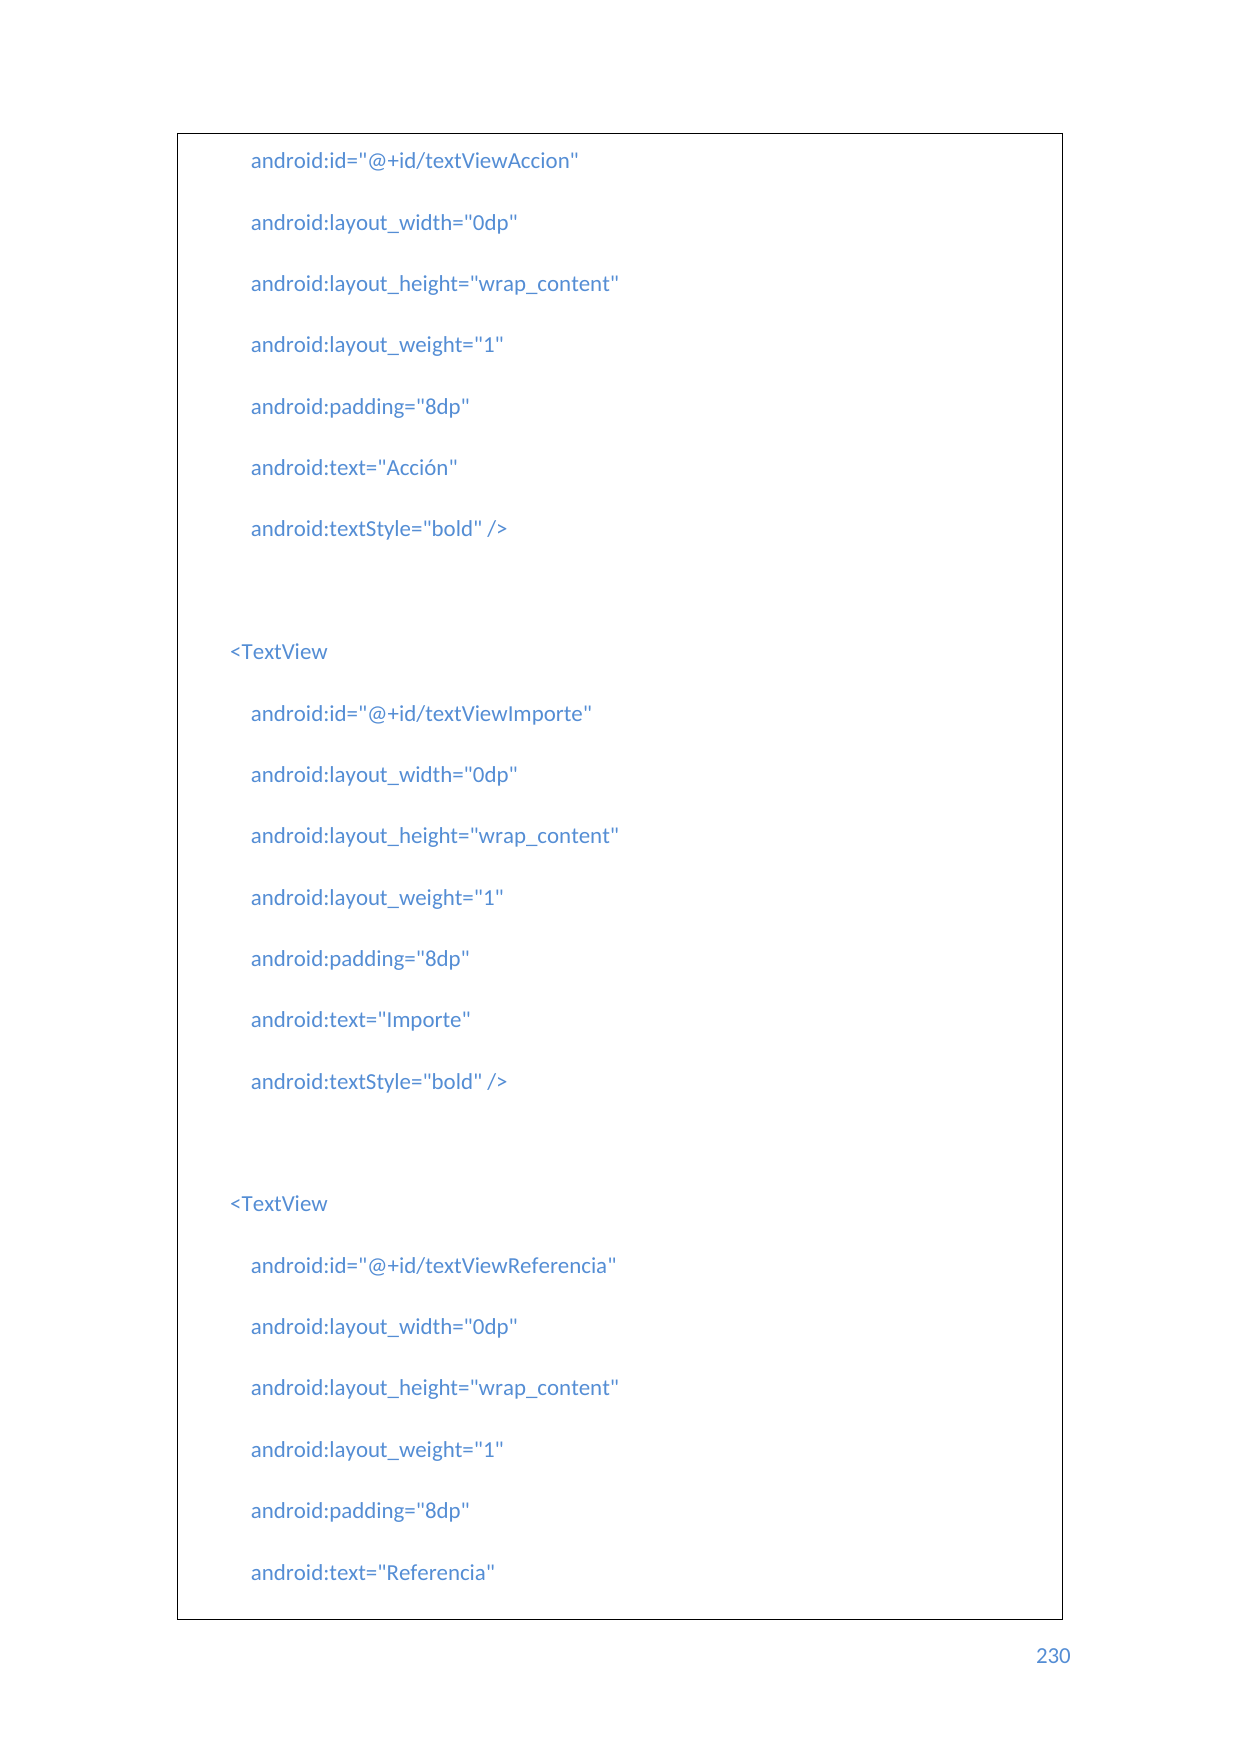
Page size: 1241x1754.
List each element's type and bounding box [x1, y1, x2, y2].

table_header [178, 134, 1062, 1619]
